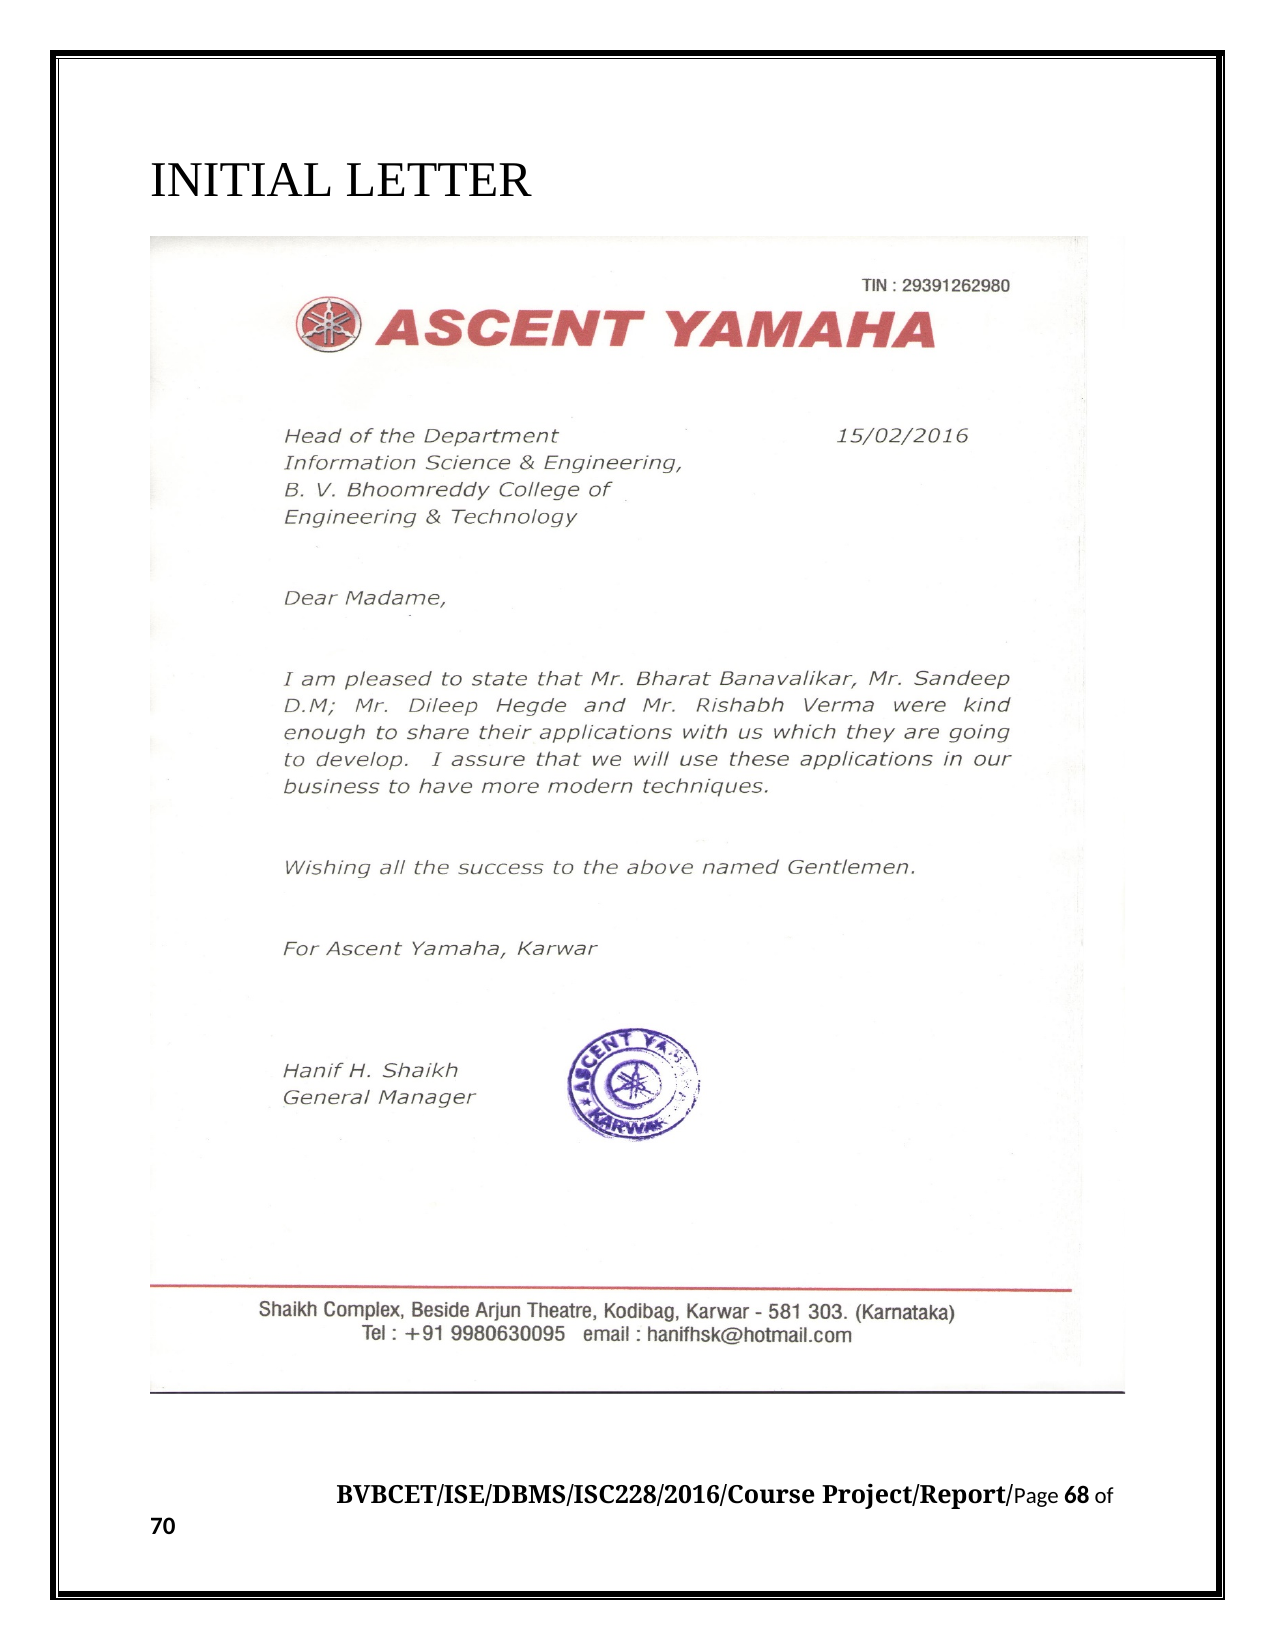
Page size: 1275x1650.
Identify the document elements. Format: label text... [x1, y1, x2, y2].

text INITIAL LETTER [150, 150, 1125, 207]
picture [150, 236, 1125, 1394]
